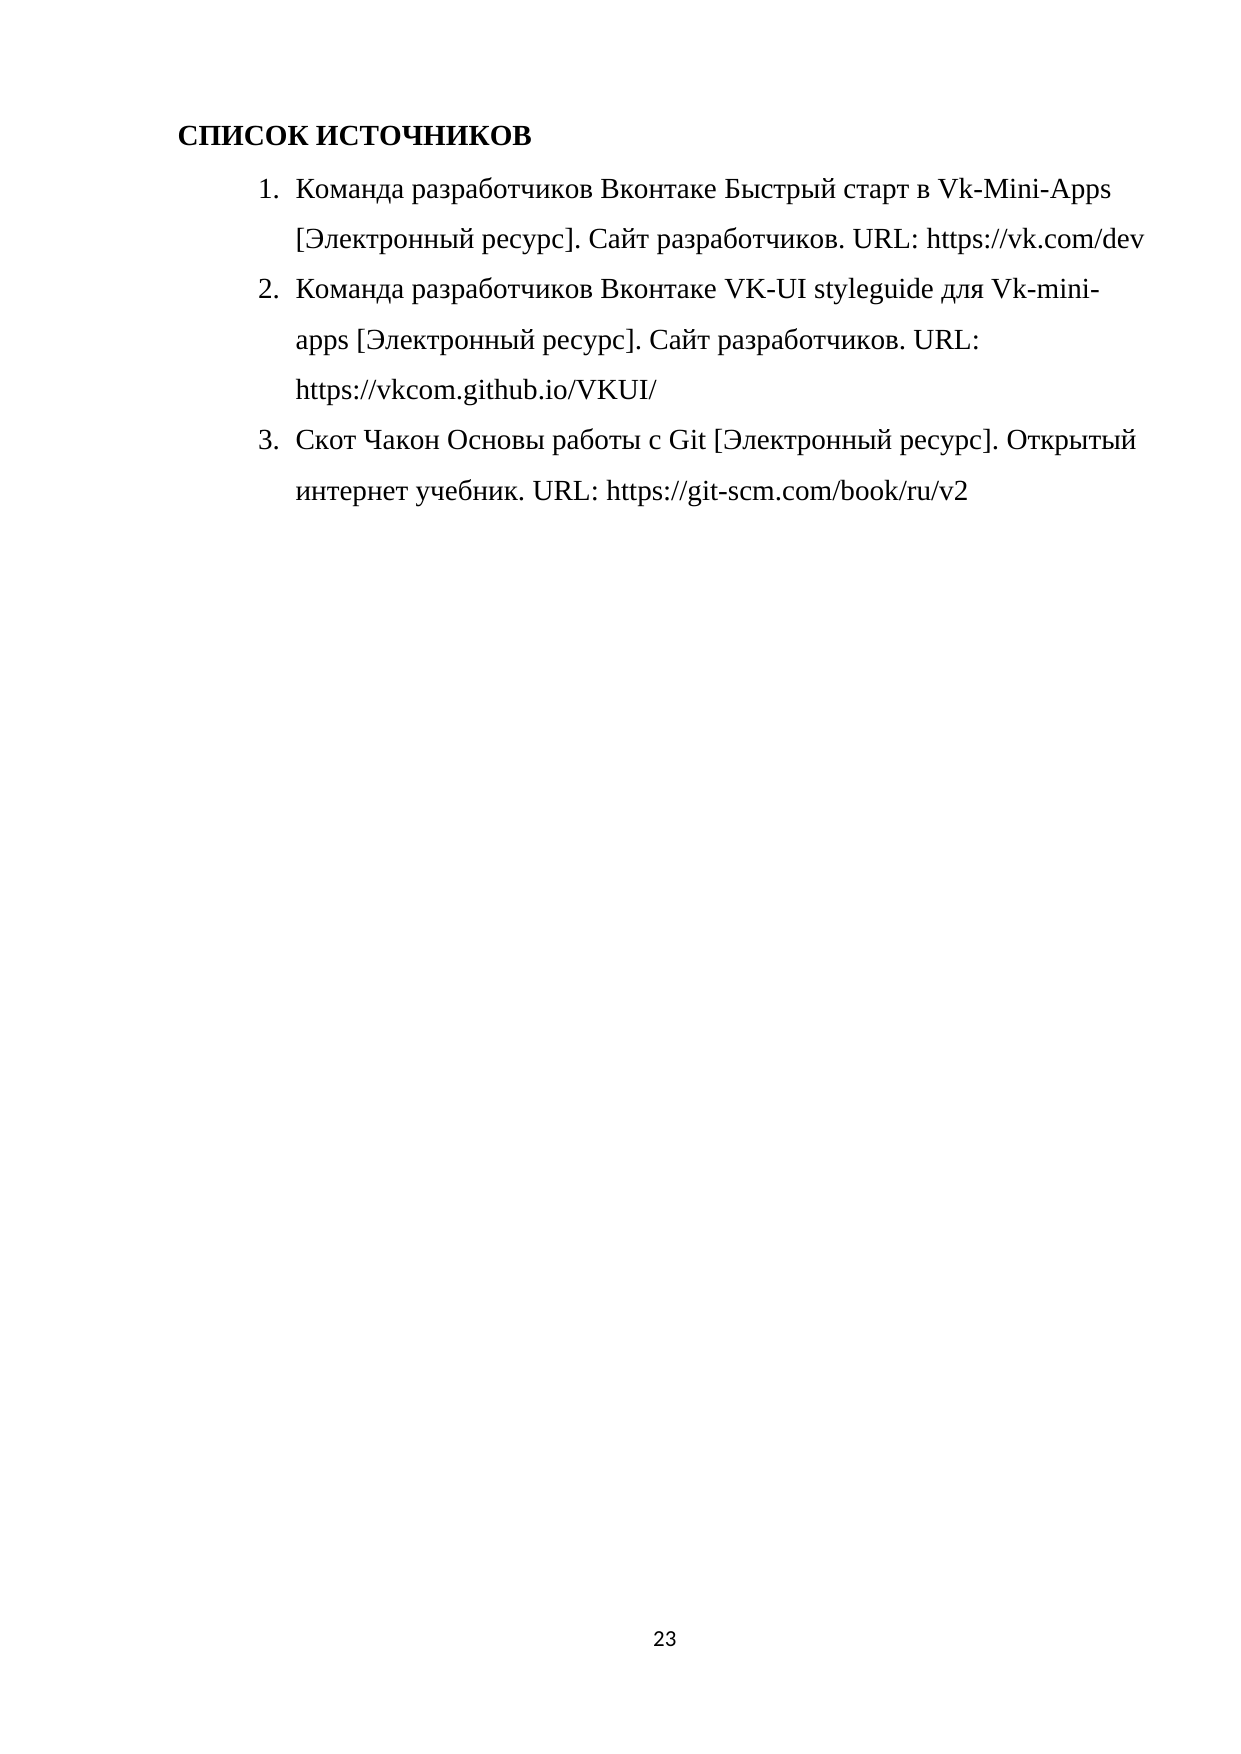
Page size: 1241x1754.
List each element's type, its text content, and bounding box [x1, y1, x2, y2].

text СПИСОК ИСТОЧНИКОВ [177, 118, 1152, 152]
list Команда разработчиков Вконтаке Быстрый старт в Vk-Mini-Apps [Электронный ресурс]. Сайт разработчиков. URL: https://vk.com/dev [258, 171, 1152, 255]
list Скот Чакон Основы работы с Git [Электронный ресурс]. Открытый интернет учебник. URL: https://git-scm.com/book/ru/v2 [258, 422, 1152, 506]
list Команда разработчиков Вконтаке VK-UI styleguide для Vk-mini-apps [Электронный ресурс]. Сайт разработчиков. URL: https://vkcom.github.io/VKUI/ [258, 272, 1152, 406]
